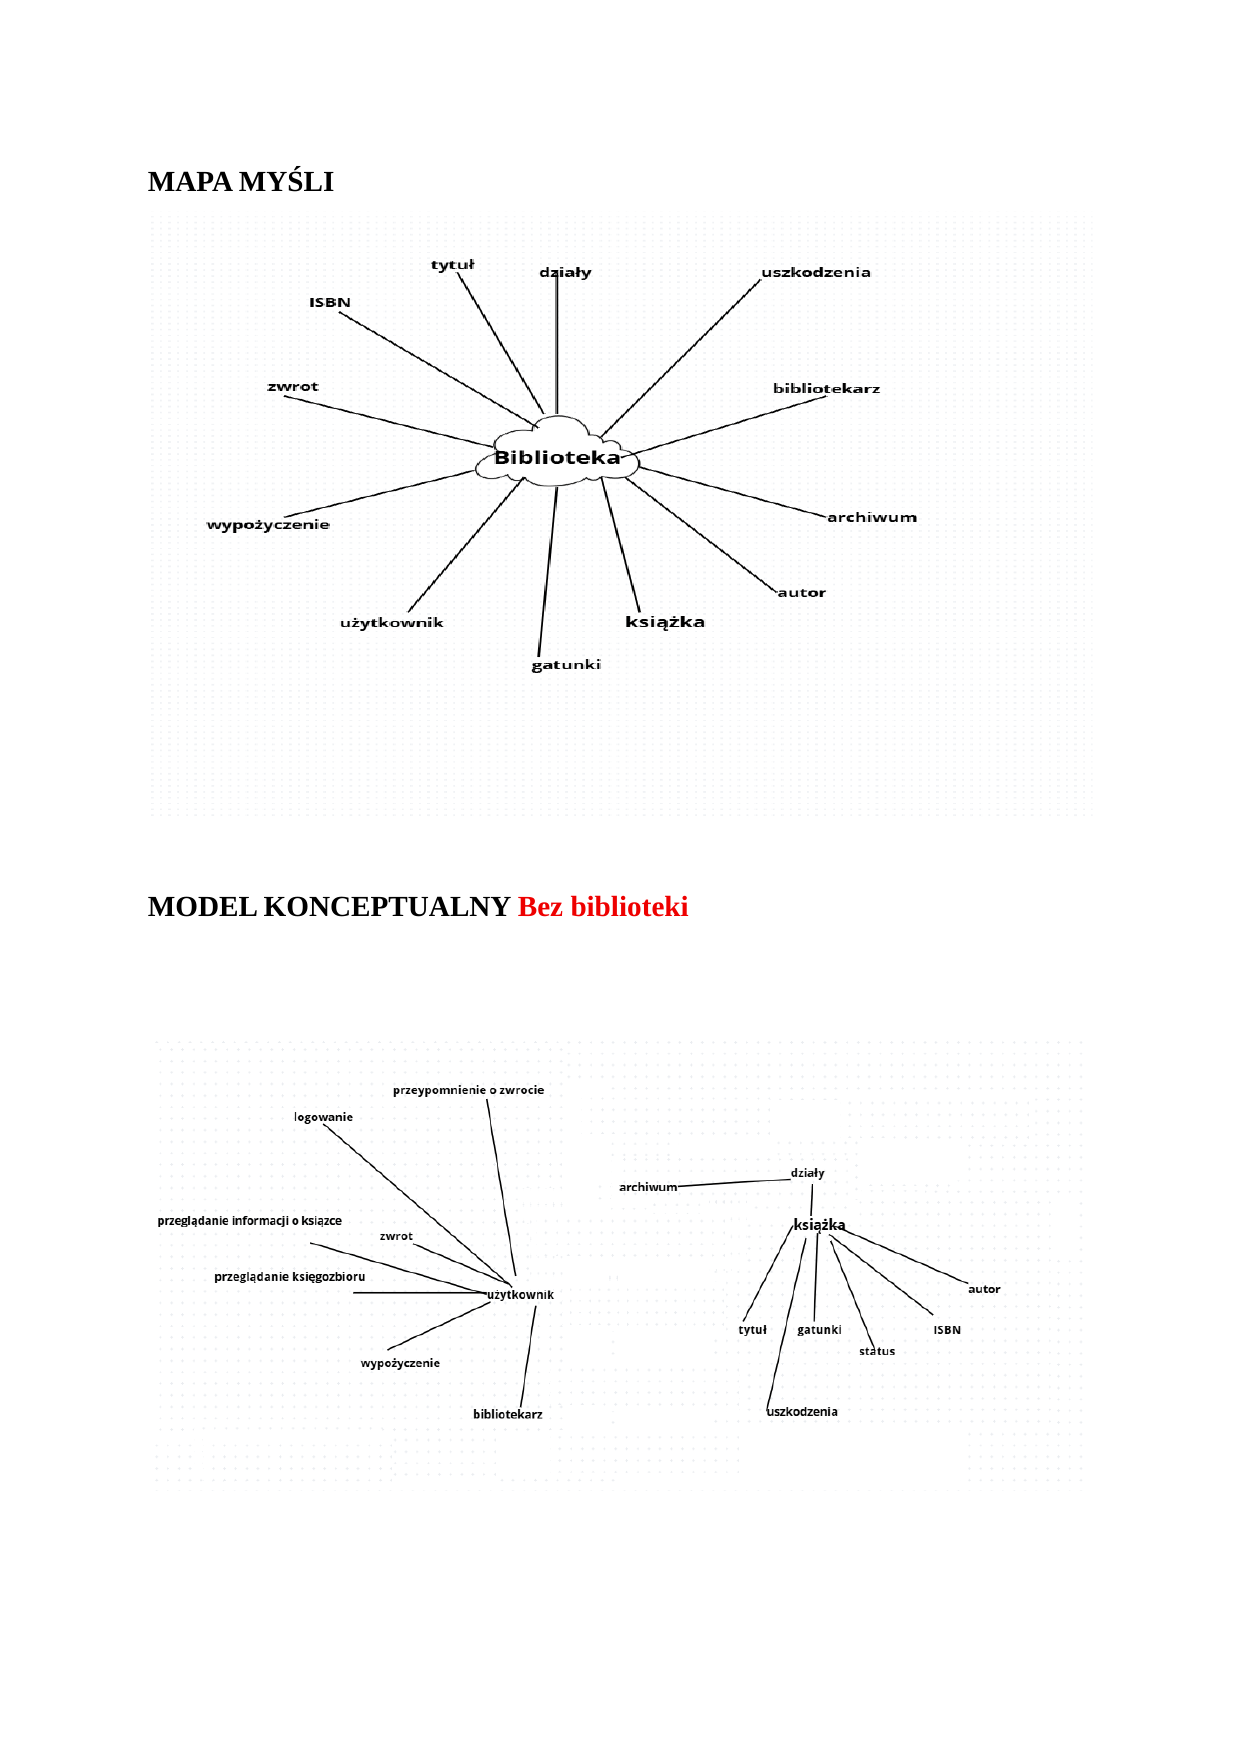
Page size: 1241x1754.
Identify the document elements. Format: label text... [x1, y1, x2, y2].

picture [147, 211, 1093, 819]
subtitle MODEL KONCEPTUALNY Bez biblioteki [148, 889, 1093, 923]
subtitle MAPA MYŚLI [148, 164, 1093, 198]
